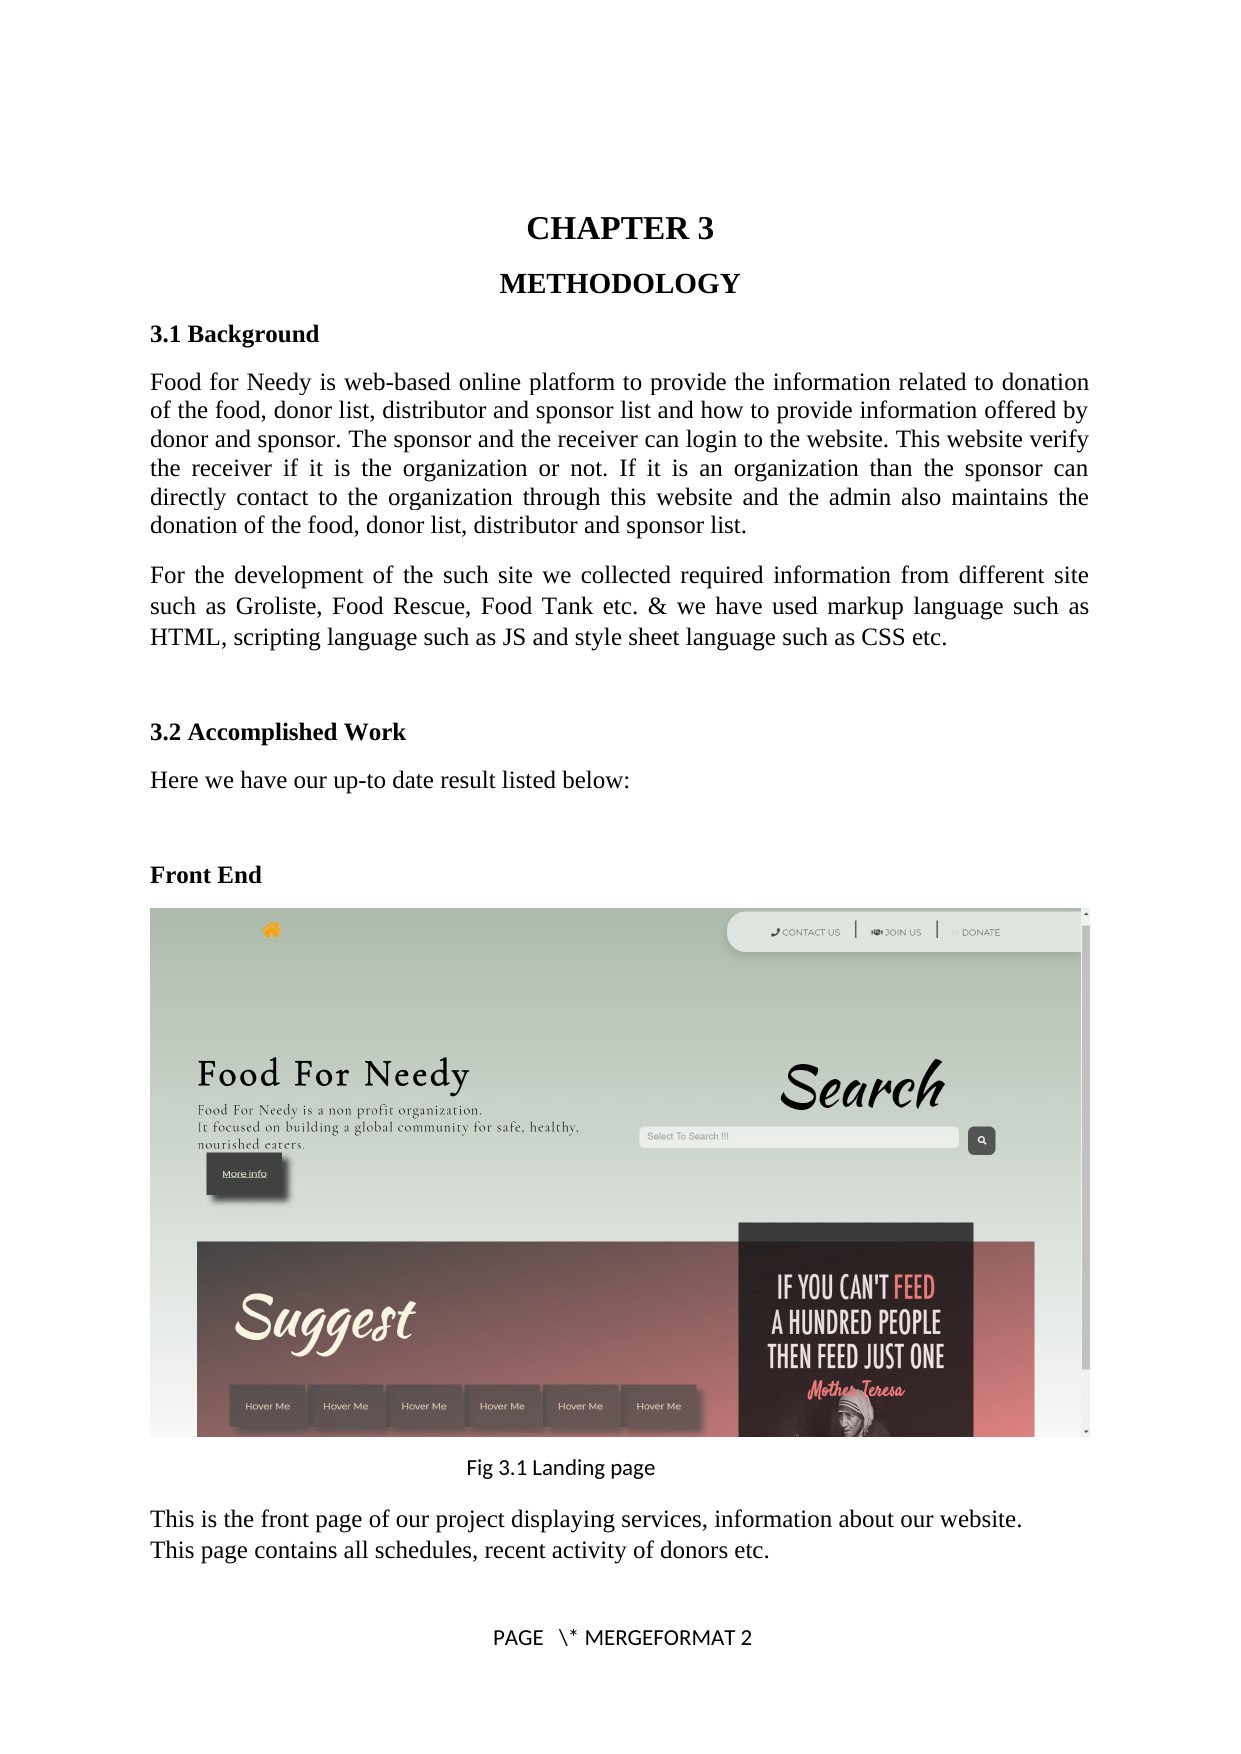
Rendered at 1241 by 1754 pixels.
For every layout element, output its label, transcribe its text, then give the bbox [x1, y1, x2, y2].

picture [150, 908, 1091, 1437]
text This is the front page of our project displaying services, information about our website. [150, 1504, 1090, 1532]
text Front End [150, 861, 1090, 889]
text For the development of the such site we collected required information from different site such as Groliste, Food Rescue, Food Tank etc. & we have used markup language such as HTML, scripting language such as JS and style sheet language such as CSS etc. [150, 560, 1090, 651]
text METHODOLOGY [150, 266, 1090, 299]
text Food for Needy is web-based online platform to provide the information related to donation of the food, donor list, distributor and sponsor list and how to provide information offered by donor and sponsor. The sponsor and the receiver can login to the website. This website verify the receiver if it is the organization or not. If it is an organization than the sponsor can directly contact to the organization through this website and the admin also maintains the donation of the food, donor list, distributor and sponsor list. [150, 424, 1090, 539]
text CHAPTER 3 [150, 208, 1090, 246]
text 3.2 Accomplished Work [150, 717, 1090, 746]
text Here we have our up-to date result listed below: [150, 765, 1090, 794]
text 3.1 Background [150, 319, 1090, 348]
text This page contains all schedules, recent activity of donors etc. [150, 1535, 1090, 1563]
